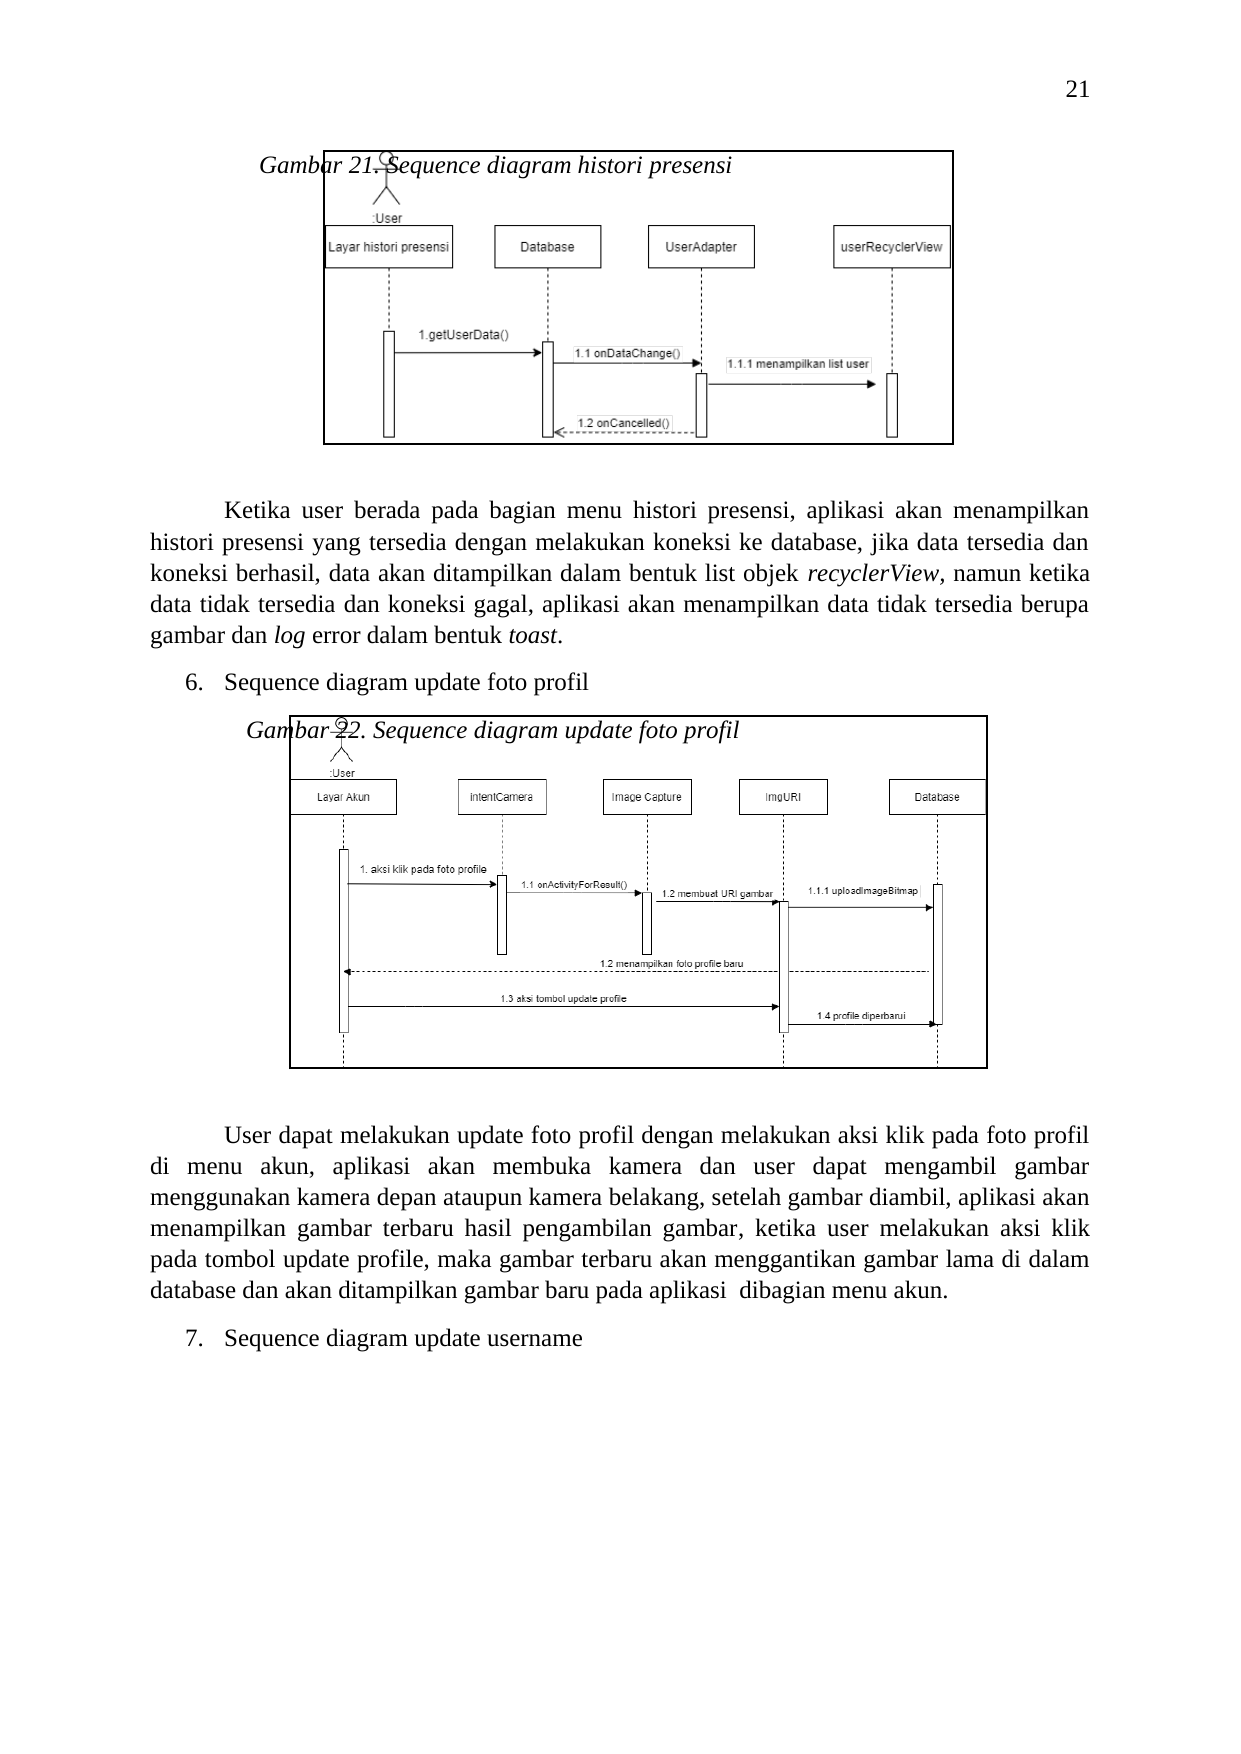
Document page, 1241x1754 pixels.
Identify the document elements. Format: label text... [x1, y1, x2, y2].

subtitle Ketika user berada pada bagian menu histori presensi, aplikasi akan menampilkan histori presensi yang tersedia dengan melakukan koneksi ke database, jika data tersedia dan koneksi berhasil, data akan ditampilkan dalam bentuk list objek recyclerView, namun ketika data tidak tersedia dan koneksi gagal, aplikasi akan menampilkan data tidak tersedia berupa gambar dan log error dalam bentuk toast. [150, 496, 1090, 648]
picture [325, 152, 952, 443]
subtitle User dapat melakukan update foto profil dengan melakukan aksi klik pada foto profil di menu akun, aplikasi akan membuka kamera dan user dapat mengambil gambar menggunakan kamera depan ataupun kamera belakang, setelah gambar diambil, aplikasi akan menampilkan gambar terbaru hasil pengambilan gambar, ketika user melakukan aksi klik pada tombol update profile, maka gambar terbaru akan menggantikan gambar lama di dalam database dan akan ditampilkan gambar baru pada aplikasi dibagian menu akun. [150, 1120, 1090, 1304]
subtitle Sequence diagram update foto profil [194, 667, 1090, 696]
picture [291, 717, 986, 1067]
subtitle Sequence diagram update username [194, 1323, 1090, 1352]
